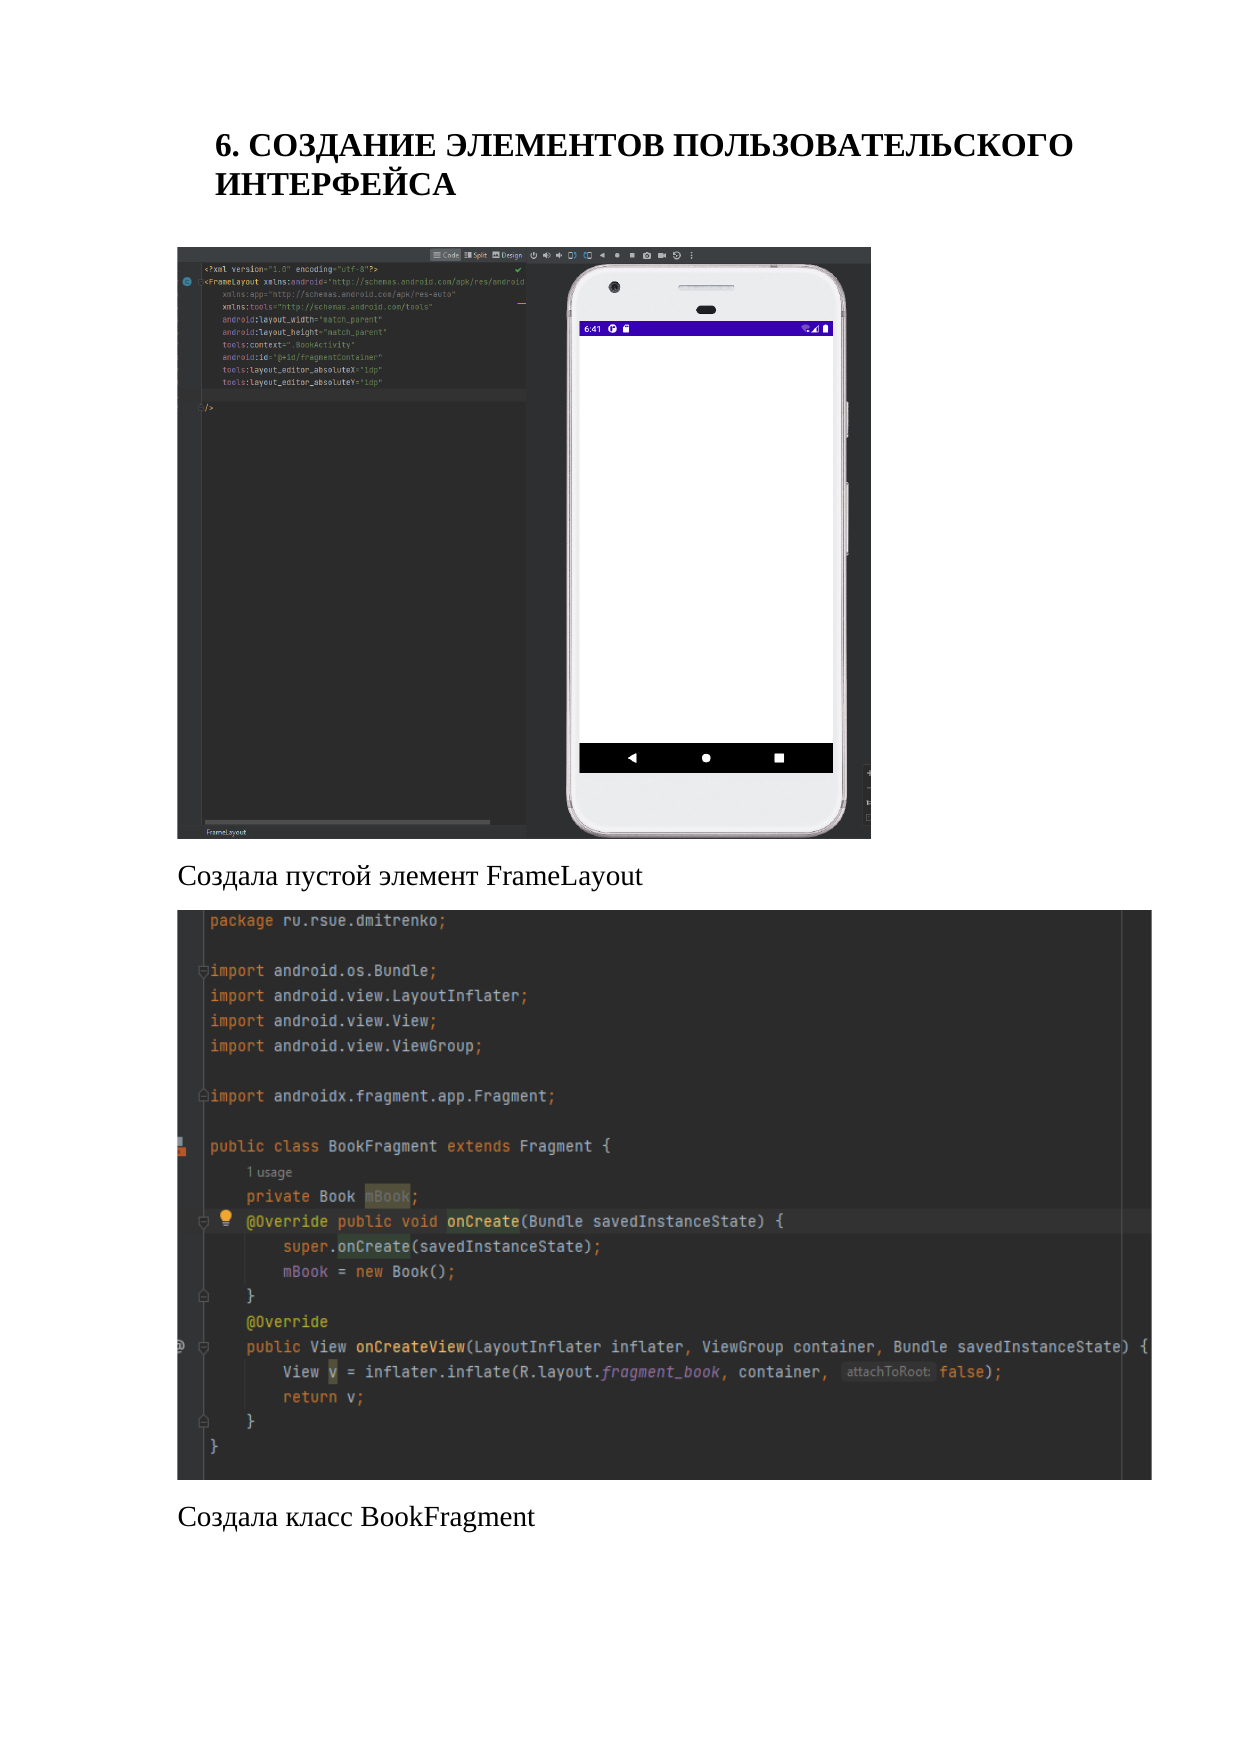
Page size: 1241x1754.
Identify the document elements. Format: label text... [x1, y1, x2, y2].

text Создала класс BookFragment [177, 1499, 1152, 1532]
subtitle 6. СОЗДАНИЕ ЭЛЕМЕНТОВ ПОЛЬЗОВАТЕЛЬСКОГО ИНТЕРФЕЙСА [215, 126, 1152, 202]
text Создала пустой элемент FrameLayout [177, 858, 1152, 891]
picture [177, 247, 871, 839]
picture [177, 910, 1152, 1480]
